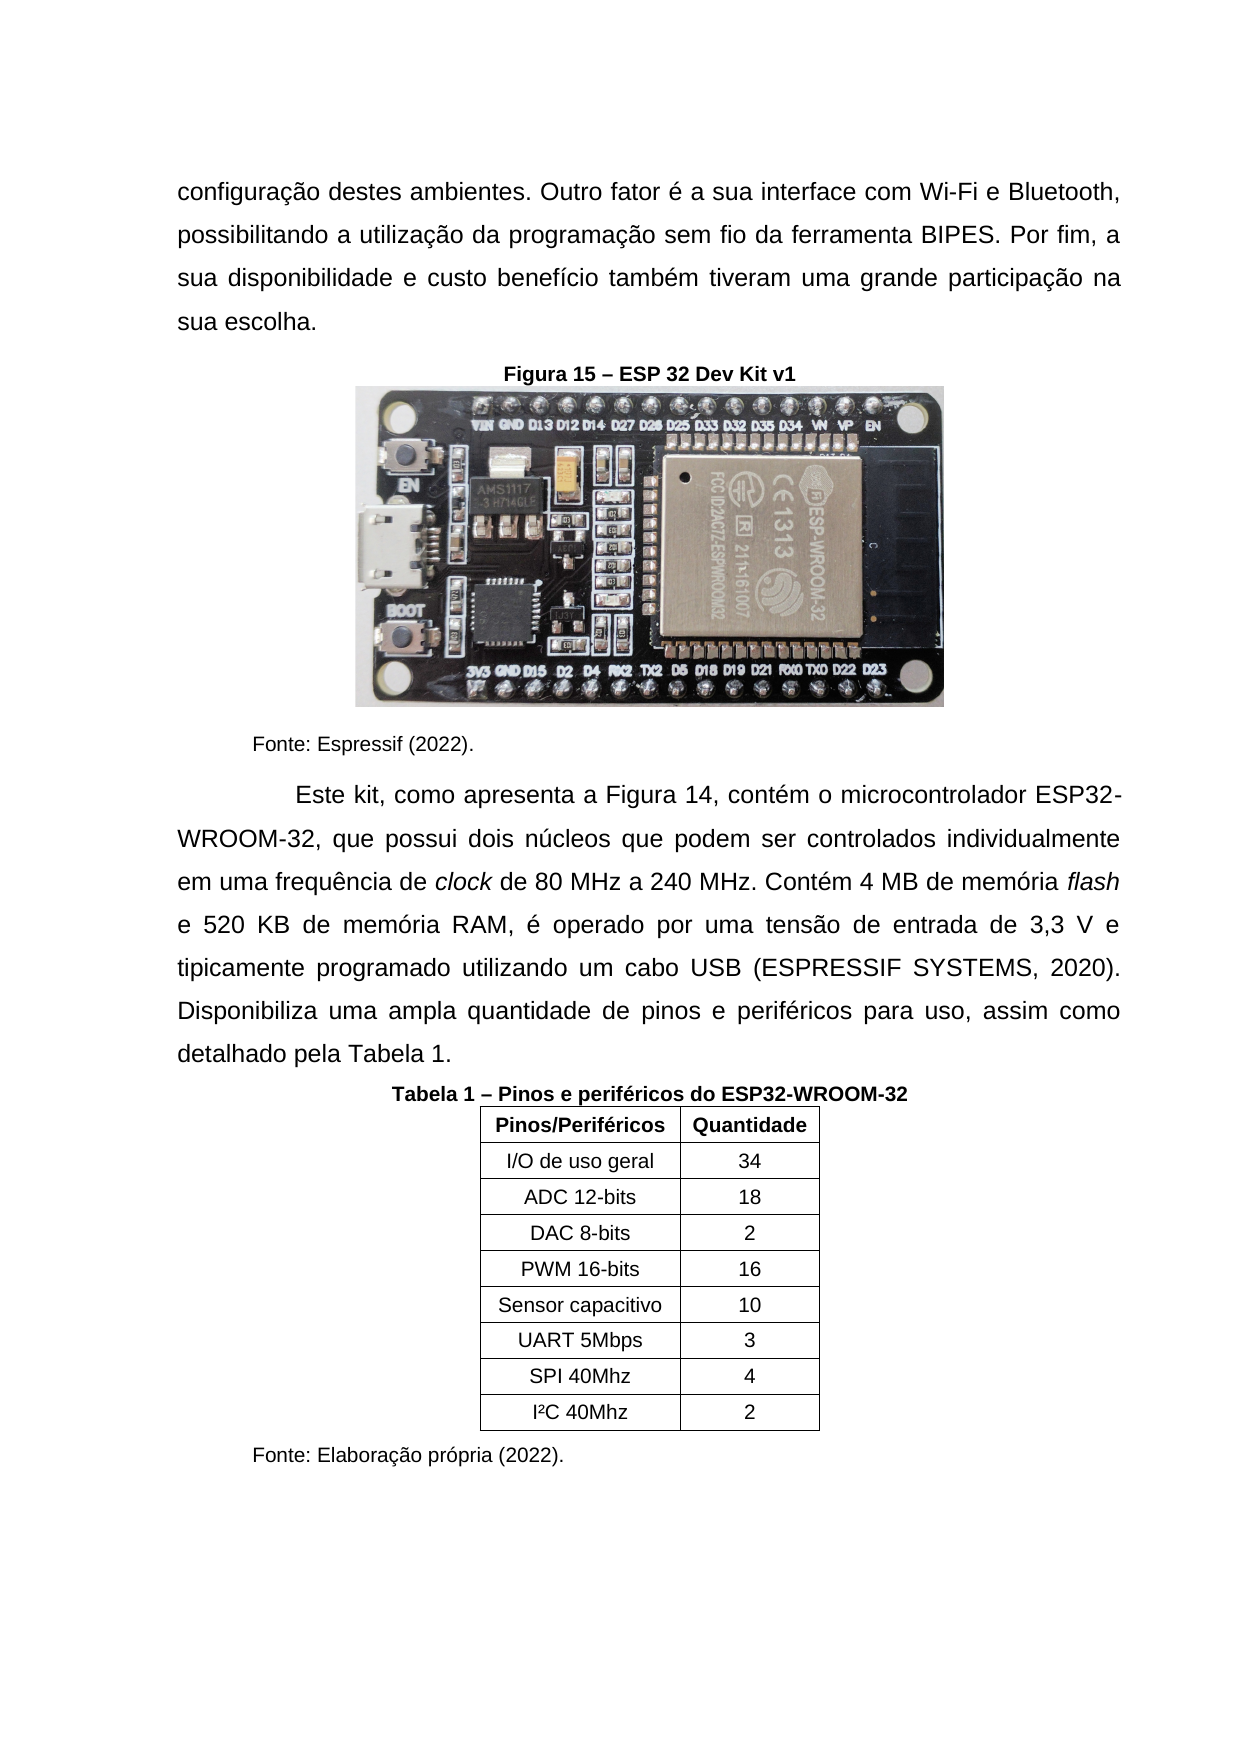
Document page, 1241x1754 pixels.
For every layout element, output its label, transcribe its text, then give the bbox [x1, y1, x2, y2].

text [177, 177, 1122, 335]
table_cell Sensor capacitivo [481, 1287, 680, 1322]
text Este kit, como apresenta a Figura 14, contém o microcontrolador ESP32­-WROOM-­32, que possui dois núcleos que podem ser controlados individualmente em uma frequência de clock de 80 MHz a 240 MHz. Contém 4 MB de memória flash e 520 KB de memória RAM, é operado por uma tensão de entrada de 3,3 V e tipicamente programado utilizando um cabo USB (ESPRESSIF SYSTEMS, 2020). Disponibiliza uma ampla quantidade de pinos e periféricos para uso, assim como detalhado pela Tabela 1. [177, 780, 1122, 1068]
table_cell I/O de uso geral [481, 1143, 680, 1178]
table_cell 34 [681, 1143, 819, 1178]
text Fonte: Espressif (2022). [177, 731, 1122, 755]
table_cell PWM 16-bits [481, 1251, 680, 1286]
table_cell 16 [681, 1251, 819, 1286]
table_cell 10 [681, 1287, 819, 1322]
table_header Pinos/Periféricos [481, 1107, 680, 1142]
table_cell DAC 8-bits [481, 1215, 680, 1250]
table_cell SPI 40Mhz [481, 1359, 680, 1394]
table_header Quantidade [681, 1107, 819, 1142]
table_cell ADC 12-bits [481, 1179, 680, 1214]
table_cell 4 [681, 1359, 819, 1394]
table_cell 18 [681, 1179, 819, 1214]
text Tabela 1 – Pinos e periféricos do ESP32­-WROOM-­32 [177, 1082, 1122, 1106]
table_cell 2 [681, 1215, 819, 1250]
table_cell UART 5Mbps [481, 1323, 680, 1358]
picture [355, 386, 944, 707]
table_cell I²C 40Mhz [481, 1395, 680, 1430]
table_cell 3 [681, 1323, 819, 1358]
table_cell 2 [681, 1395, 819, 1430]
text Fonte: Elaboração própria (2022). [177, 1443, 1122, 1467]
